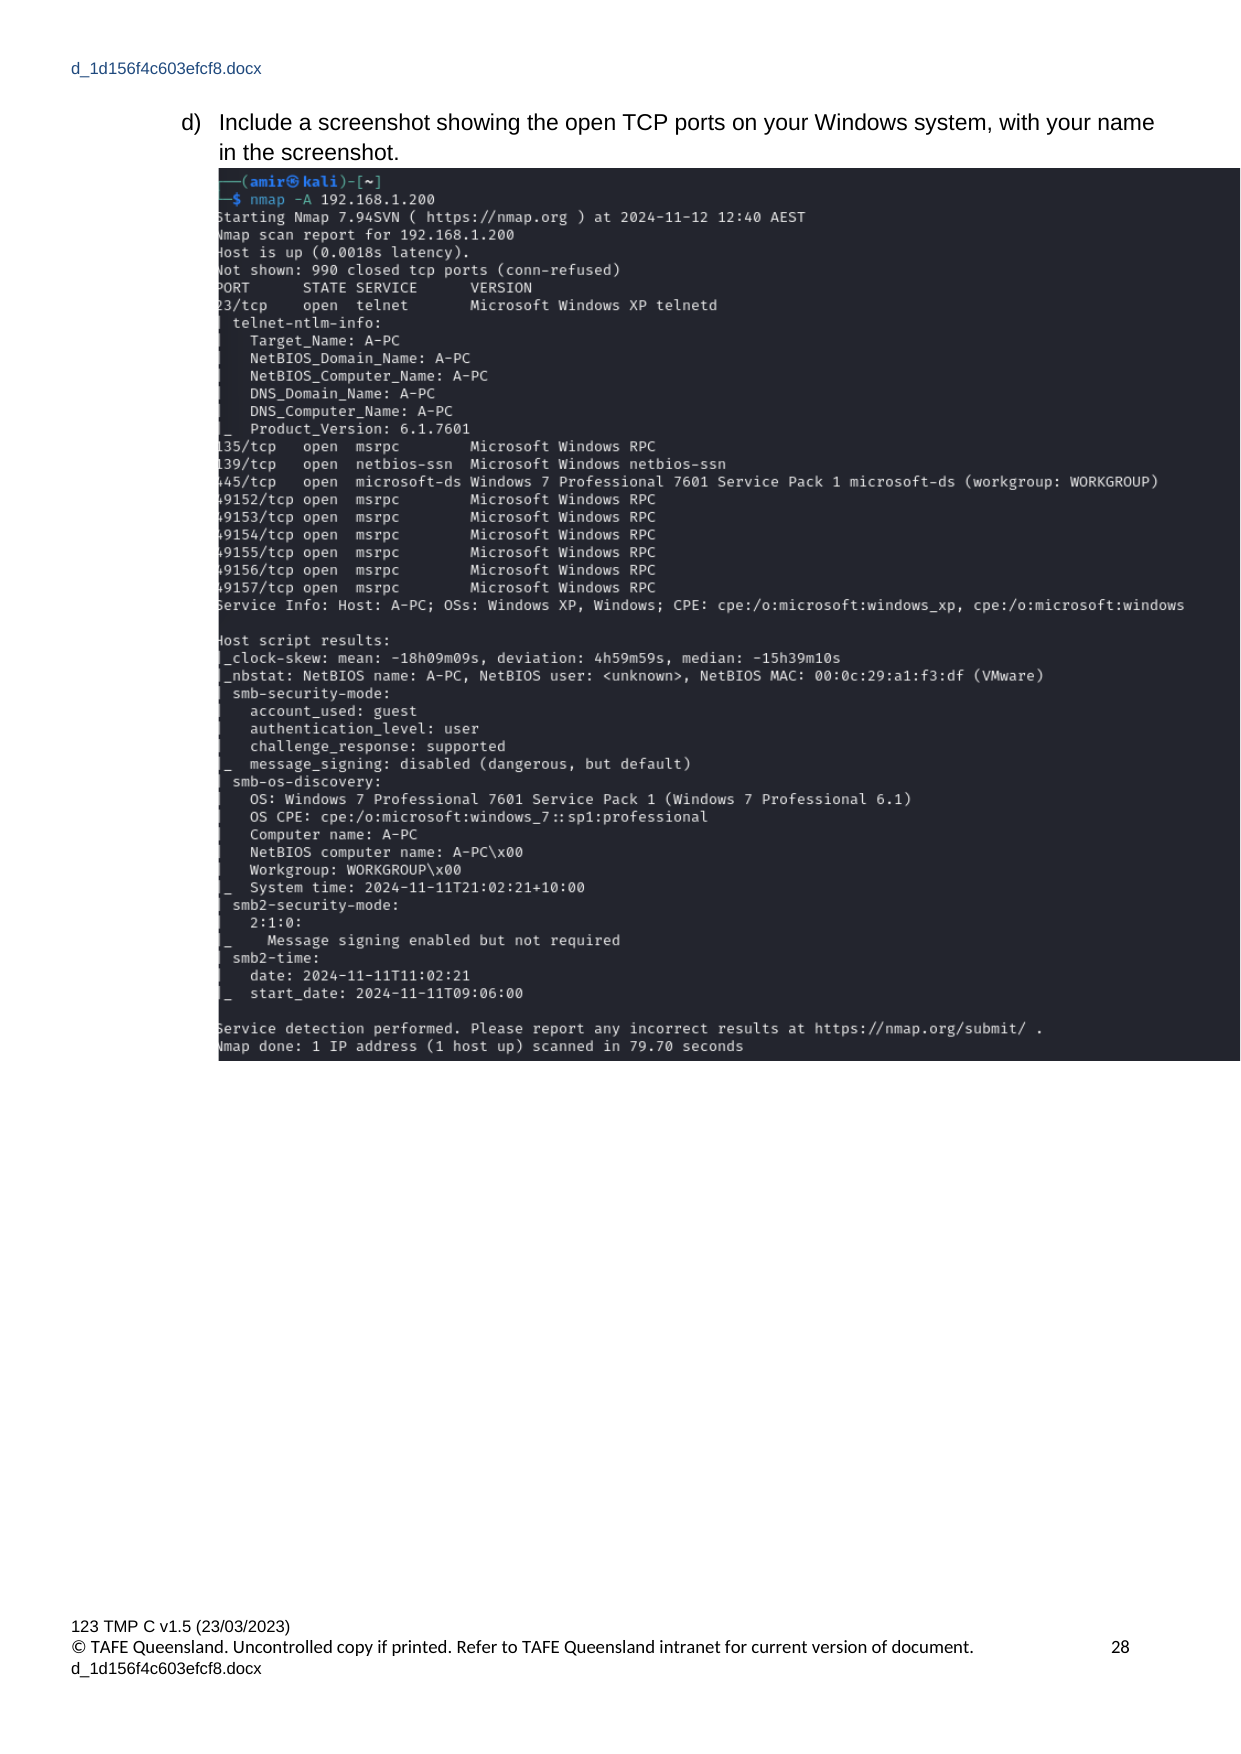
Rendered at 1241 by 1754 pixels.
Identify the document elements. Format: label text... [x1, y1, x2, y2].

picture [218, 168, 1241, 1061]
